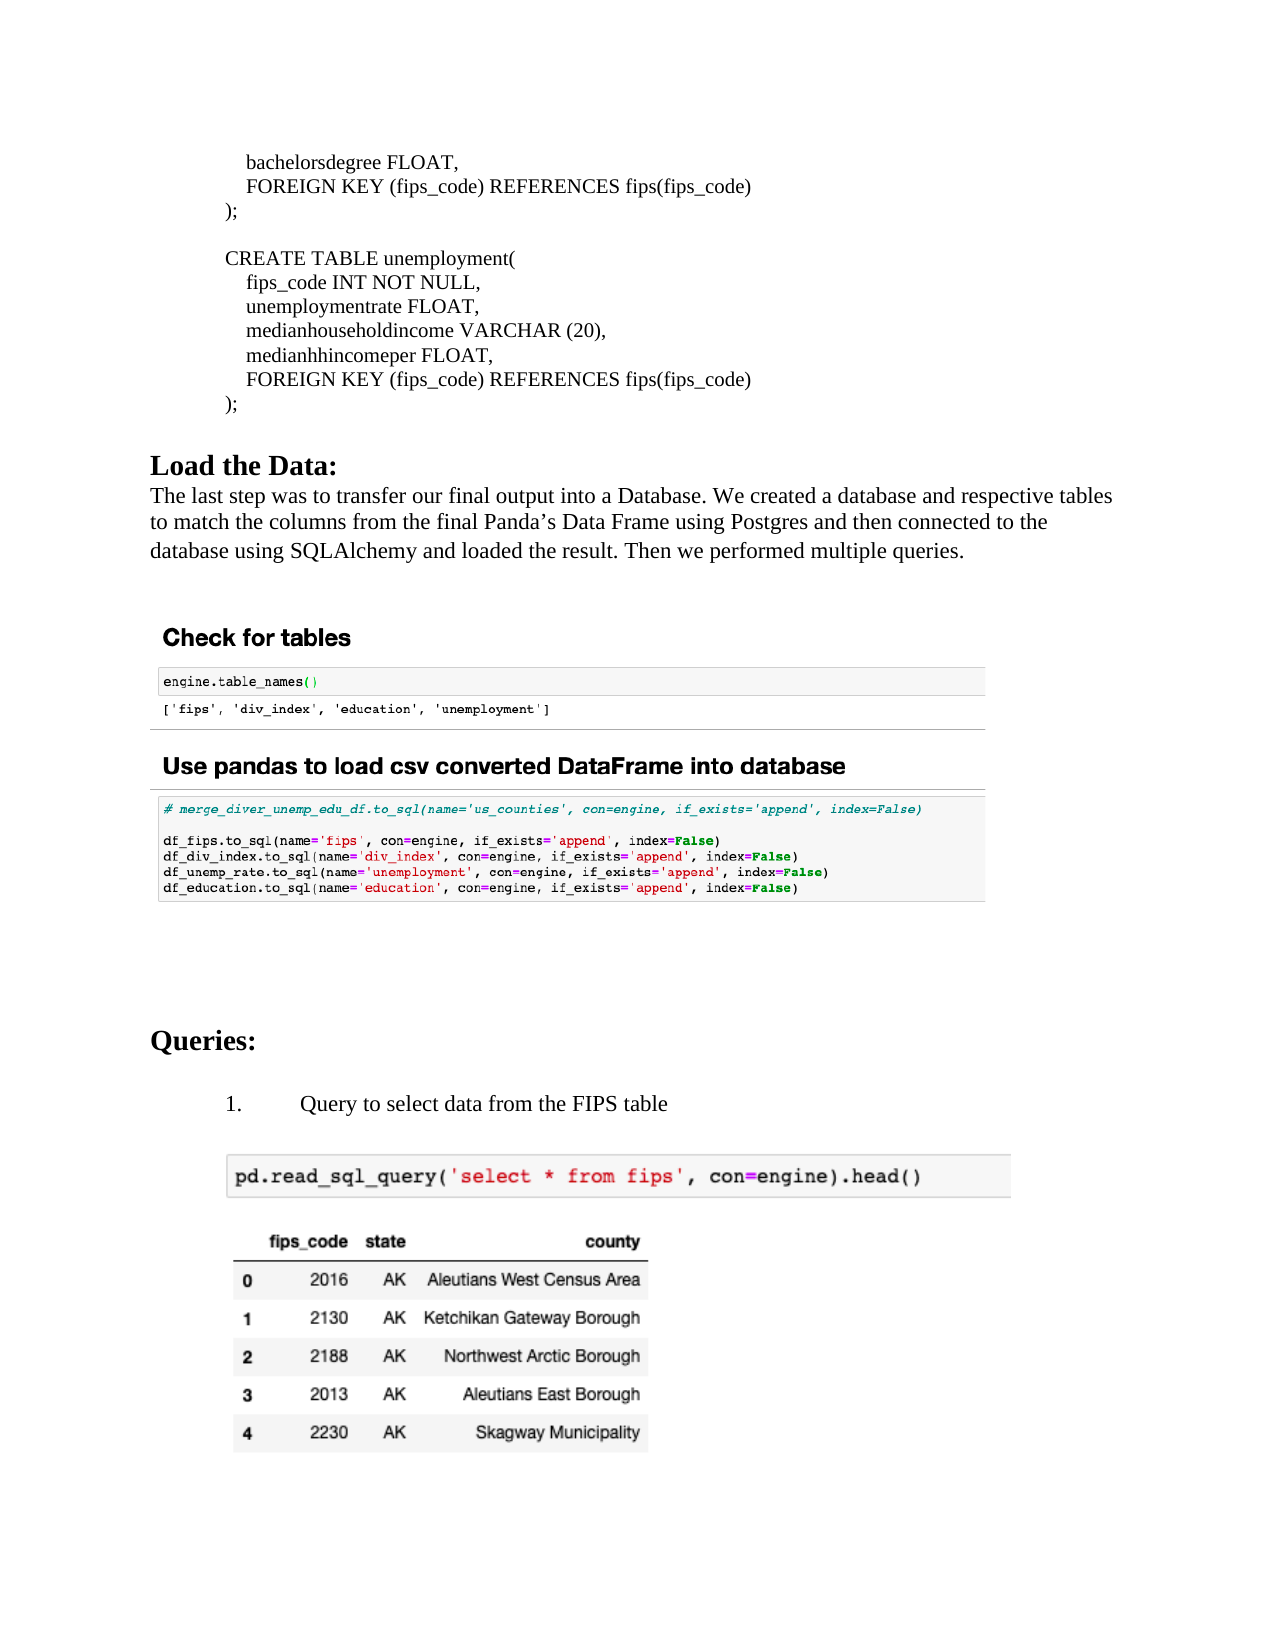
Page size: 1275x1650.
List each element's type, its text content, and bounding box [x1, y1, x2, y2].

text ); [225, 391, 1125, 415]
text Load the Data: [150, 448, 1125, 482]
text fips_code INT NOT NULL, [225, 270, 1125, 294]
text medianhouseholdincome VARCHAR (20), [225, 318, 1125, 342]
picture [150, 626, 986, 923]
text CREATE TABLE unemployment( [225, 246, 1125, 270]
picture [225, 1143, 1011, 1464]
list Query to select data from the FIPS table [225, 1090, 1125, 1117]
text Queries: [150, 1023, 1125, 1057]
text bachelorsdegree FLOAT, [225, 150, 1125, 174]
text medianhhincomeper FLOAT, [225, 342, 1125, 367]
text unemploymentrate FLOAT, [225, 294, 1125, 318]
text FOREIGN KEY (fips_code) REFERENCES fips(fips_code) [225, 367, 1125, 391]
text The last step was to transfer our final output into a Database. We created a database and respective tables to match the columns from the final Panda’s Data Frame using Postgres and then connected to the database using SQLAlchemy and loaded the result. Then we performed multiple queries. [150, 482, 1125, 565]
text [225, 174, 1125, 198]
text ); [225, 198, 1125, 222]
